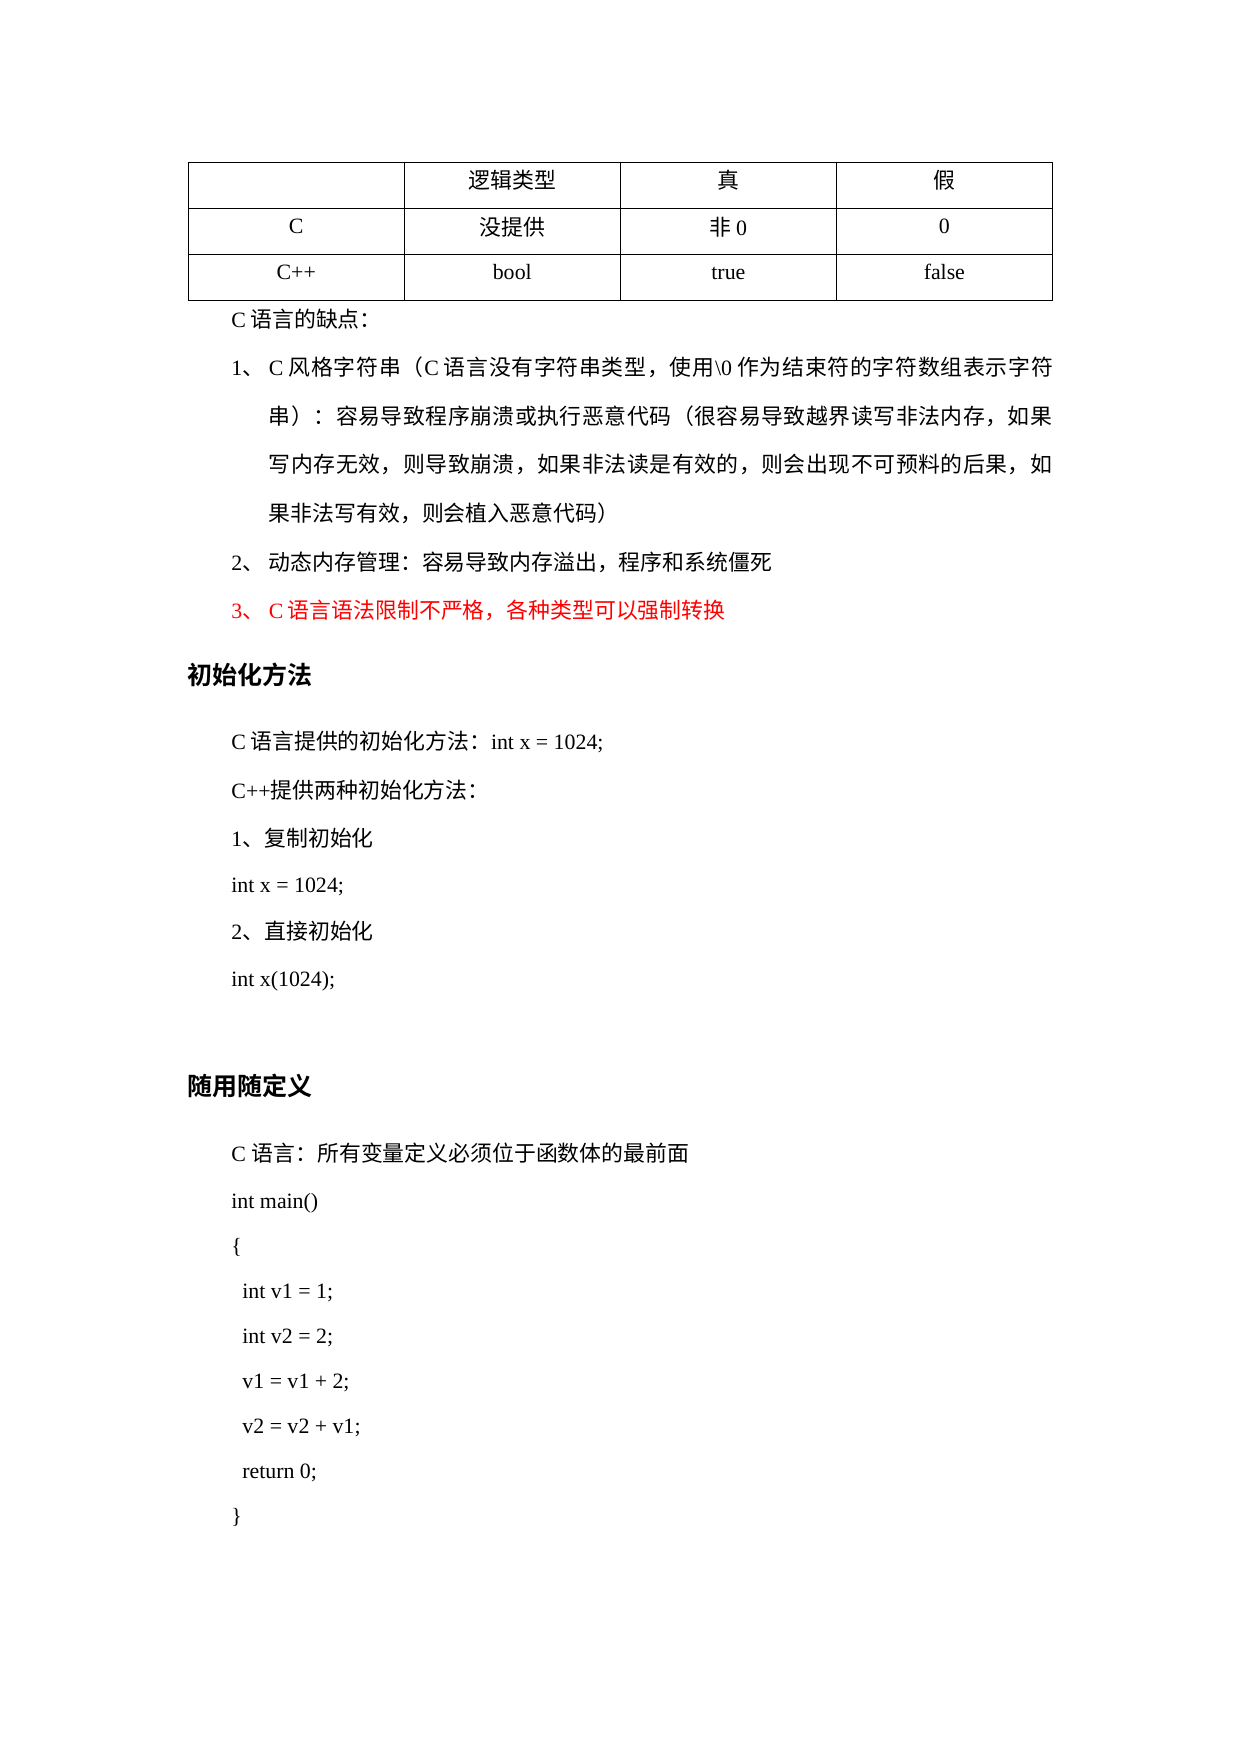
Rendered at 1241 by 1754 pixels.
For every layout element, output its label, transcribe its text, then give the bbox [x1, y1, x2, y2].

text C语言提供的初始化方法：int x = 1024; [187, 724, 1053, 756]
text } [187, 1500, 1053, 1532]
text int v1 = 1; [187, 1274, 1053, 1307]
list C风格字符串（C语言没有字符串类型，使用\0作为结束符的字符数组表示字符串）：容易导致程序崩溃或执行恶意代码（很容易导致越界读写非法内存，如果写内存无效，则导致崩溃，如果非法读是有效的，则会出现不可预料的后果，如果非法写有效，则会植入恶意代码） [231, 349, 1053, 528]
list int x(1024); [187, 962, 1053, 995]
text { [187, 1229, 1053, 1262]
subtitle 随用随定义 [187, 1052, 1053, 1117]
table_cell 没提供 [405, 209, 620, 254]
list int x = 1024; [187, 869, 1053, 901]
list 直接初始化 [187, 914, 1053, 946]
table_cell 0 [837, 209, 1052, 254]
text C 语言：所有变量定义必须位于函数体的最前面 [187, 1136, 1053, 1168]
text C++提供两种初始化方法： [187, 772, 1053, 805]
table_cell bool [405, 255, 620, 300]
list 动态内存管理：容易导致内存溢出，程序和系统僵死 [231, 544, 1053, 577]
table_cell 非0 [621, 209, 836, 254]
text C语言的缺点： [187, 301, 1053, 334]
table_header 逻辑类型 [405, 163, 620, 208]
table_cell true [621, 255, 836, 300]
subtitle 初始化方法 [187, 641, 1053, 706]
table_header 假 [837, 163, 1052, 208]
table_cell C [189, 209, 404, 254]
list C语言语法限制不严格，各种类型可以强制转换 [231, 592, 1053, 625]
table_cell false [837, 255, 1052, 300]
table_header 真 [621, 163, 836, 208]
table_header [189, 163, 404, 208]
table_cell C++ [189, 255, 404, 300]
text v1 = v1 + 2; [187, 1364, 1053, 1397]
list 复制初始化 [187, 821, 1053, 853]
text v2 = v2 + v1; [187, 1409, 1053, 1442]
text int v2 = 2; [187, 1319, 1053, 1352]
text return 0;​ [187, 1454, 1053, 1487]
text int main() [187, 1184, 1053, 1216]
